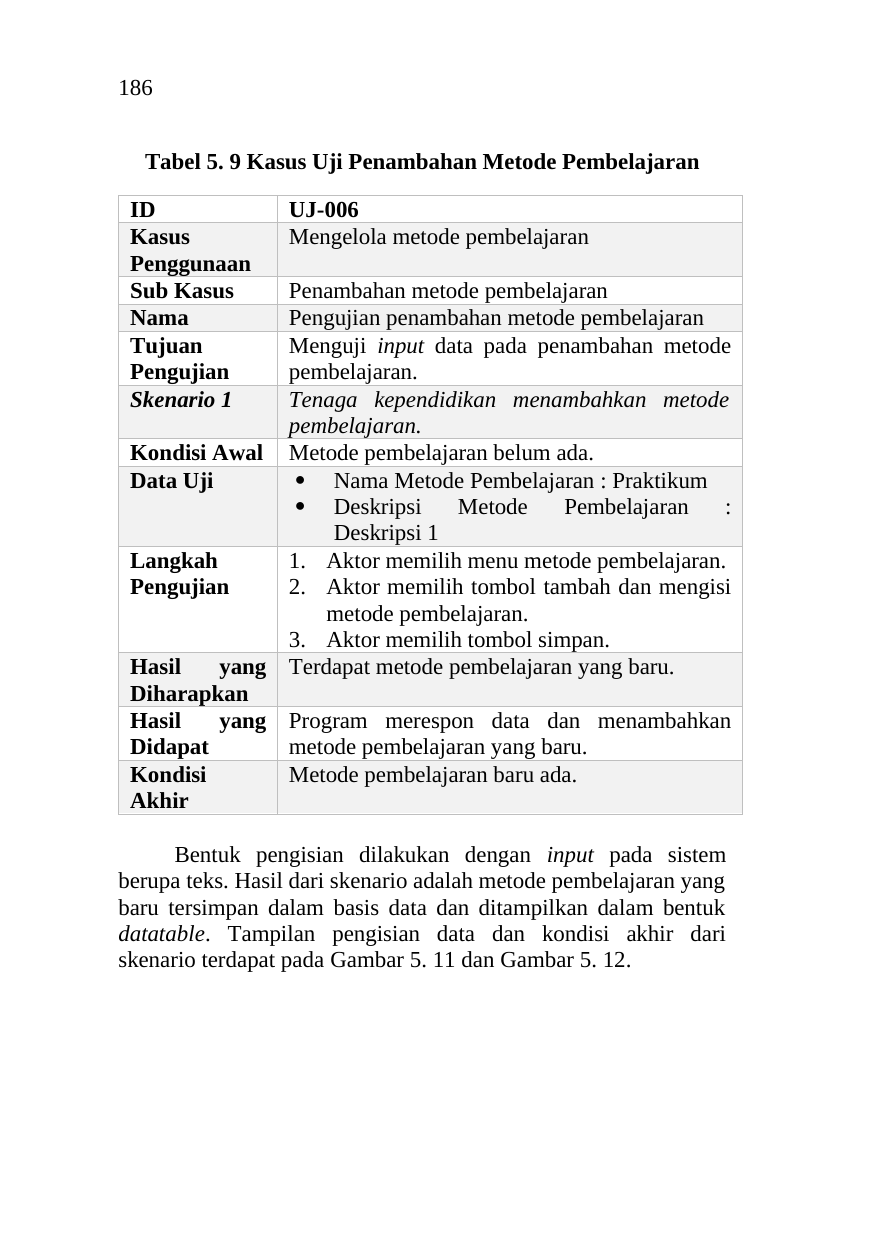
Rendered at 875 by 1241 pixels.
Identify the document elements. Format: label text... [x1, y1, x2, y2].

table_cell Skenario 1 [119, 386, 277, 438]
table_cell Kondisi Awal [119, 439, 277, 466]
table_header ID [119, 196, 277, 222]
table_cell Hasil yang Diharapkan [119, 653, 277, 706]
text Bentuk pengisian dilakukan dengan input pada sistem berupa teks. Hasil dari skenario adalah metode pembelajaran yang baru tersimpan dalam basis data dan ditampilkan dalam bentuk datatable. Tampilan pengisian data dan kondisi akhir dari skenario terdapat pada Gambar 5. 11 dan Gambar 5. 12. [118, 841, 726, 973]
table_cell Terdapat metode pembelajaran yang baru. [278, 653, 742, 706]
table_cell Kasus Penggunaan [119, 223, 277, 276]
table_header UJ-006 [278, 196, 742, 222]
text Tabel 5. 9 Kasus Uji Penambahan Metode Pembelajaran [118, 148, 726, 174]
table_cell Metode pembelajaran belum ada. [278, 439, 742, 466]
table_cell Program merespon data dan menambahkan metode pembelajaran yang baru. [278, 707, 742, 760]
table_cell Sub Kasus [119, 277, 277, 303]
table_cell Langkah Pengujian [119, 547, 277, 652]
table_cell Metode pembelajaran baru ada. [278, 761, 742, 813]
table_cell Nama [119, 305, 277, 331]
table_cell Aktor memilih menu metode pembelajaran. Aktor memilih tombol tambah dan mengisi metode pembelajaran. Aktor memilih tombol simpan. [278, 547, 742, 652]
table_cell Hasil yang Didapat [119, 707, 277, 760]
table_cell Kondisi Akhir [119, 761, 277, 813]
table_cell Tujuan Pengujian [119, 332, 277, 384]
table_cell Pengujian penambahan metode pembelajaran [278, 305, 742, 331]
table_cell Menguji input data pada penambahan metode pembelajaran. [278, 332, 742, 384]
table_cell Mengelola metode pembelajaran [278, 223, 742, 276]
table_cell Nama Metode Pembelajaran : Praktikum Deskripsi Metode Pembelajaran : Deskripsi 1 [278, 467, 742, 546]
table_cell Penambahan metode pembelajaran [278, 277, 742, 303]
table_cell Data Uji [119, 467, 277, 546]
table_cell Tenaga kependidikan menambahkan metode pembelajaran. [278, 386, 742, 438]
